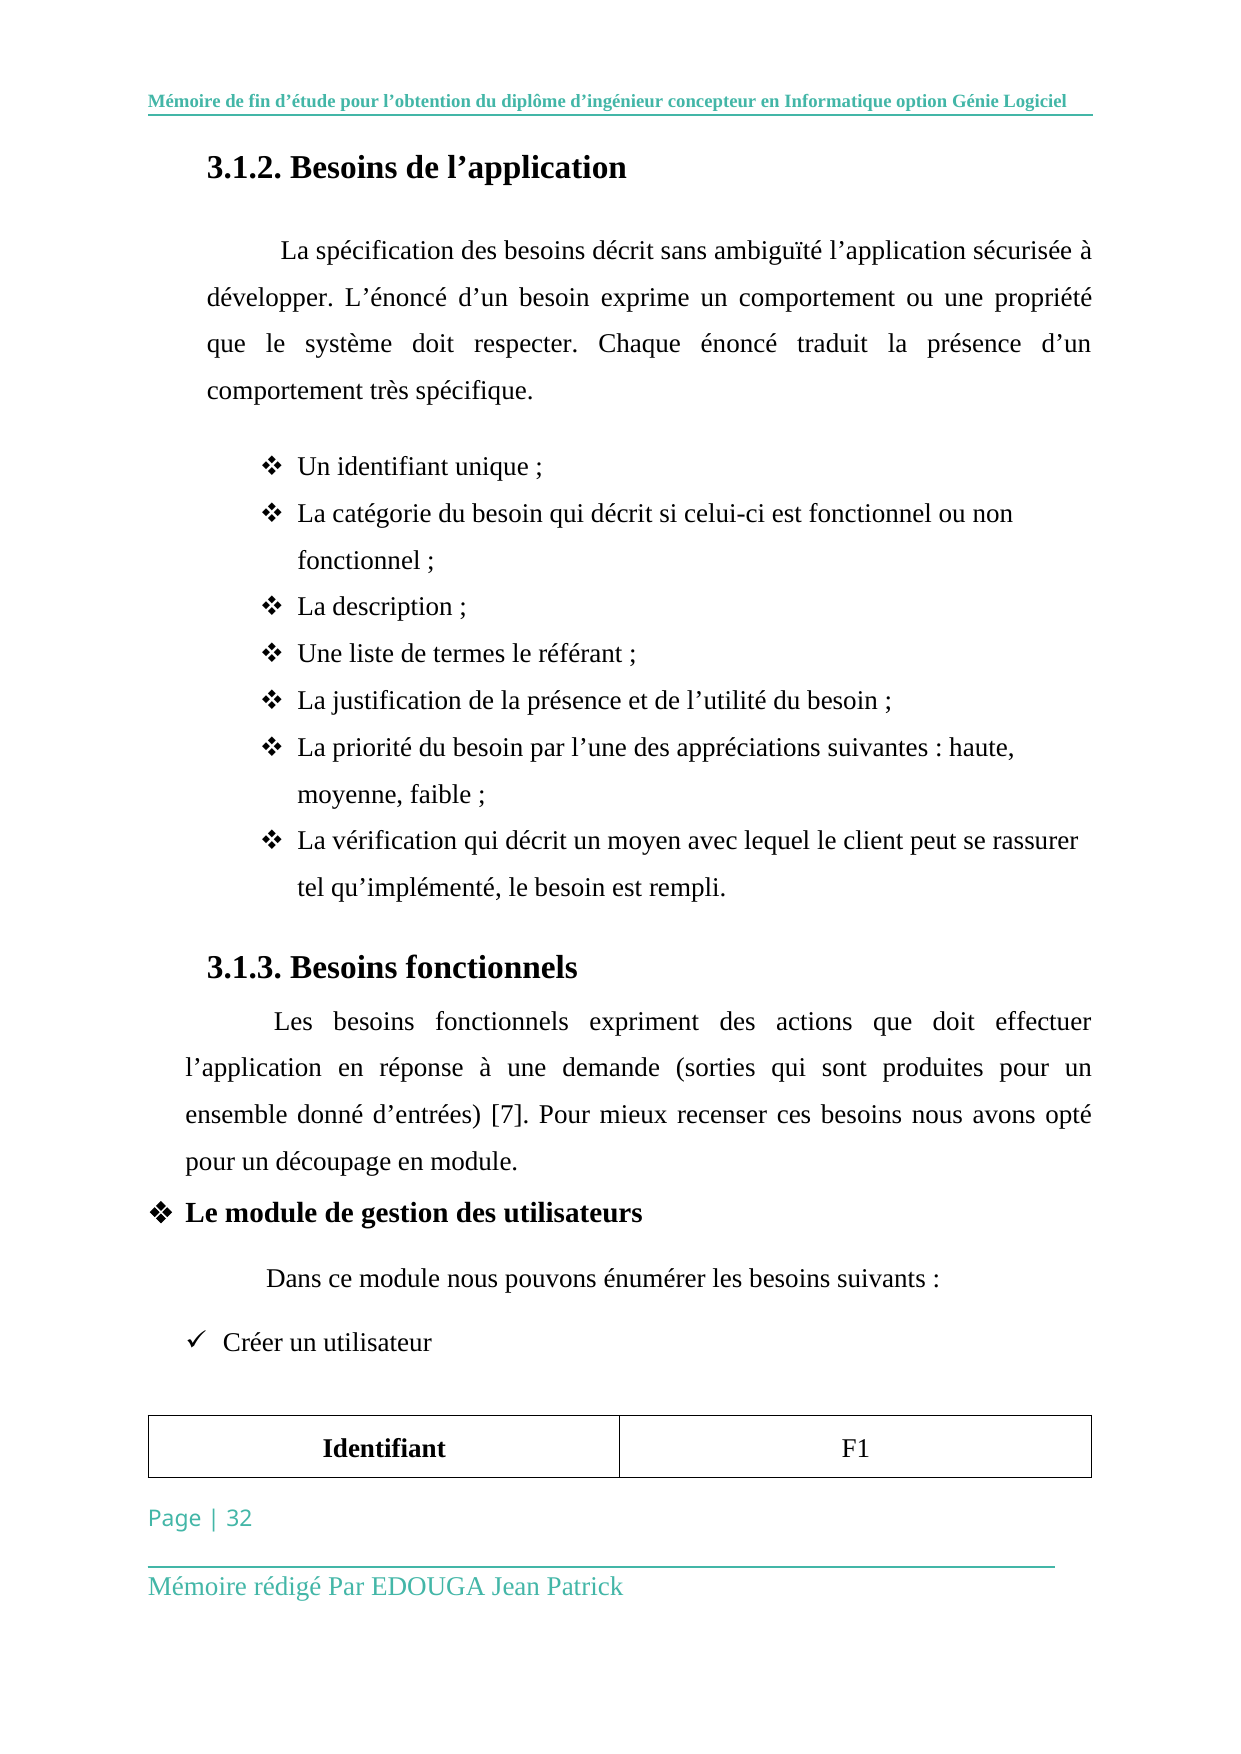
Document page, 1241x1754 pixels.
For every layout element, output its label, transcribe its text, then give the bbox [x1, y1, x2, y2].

list Avoir une interface utilisateur conviviale, [318, 148, 1093, 179]
list Un identifiant unique ; [259, 678, 1093, 709]
text La spécification des besoins décrit sans ambiguïté l’application sécurisée à développer. L’énoncé d’un besoin exprime un comportement ou une propriété que le système doit respecter. Chaque énoncé traduit la présence d’un comportement très spécifique. [207, 462, 1093, 633]
list La catégorie du besoin qui décrit si celui-ci est fonctionnel ou non fonctionnel ; [259, 754, 1093, 832]
subtitle 3.1.2. Besoins de l’application [148, 376, 1093, 414]
list La vérification qui décrit un moyen avec lequel le client peut se rassurer tel qu’implémenté, le besoin est rempli. [259, 1140, 1093, 1218]
list La justification de la présence et de l’utilité du besoin ; [259, 1000, 1093, 1031]
list La description ; [259, 877, 1093, 908]
list La priorité du besoin par l’une des appréciations suivantes : haute, moyenne, faible ; [259, 1047, 1093, 1124]
subtitle 3.1.3. Besoins fonctionnels [148, 1263, 1093, 1301]
list Assurer la gestion des utilisateurs, [318, 224, 1093, 255]
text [185, 1320, 1093, 1398]
list Une liste de termes le référant ; [259, 953, 1093, 984]
list Assurer la gestion des projets, courriers et archives. [318, 300, 1093, 331]
